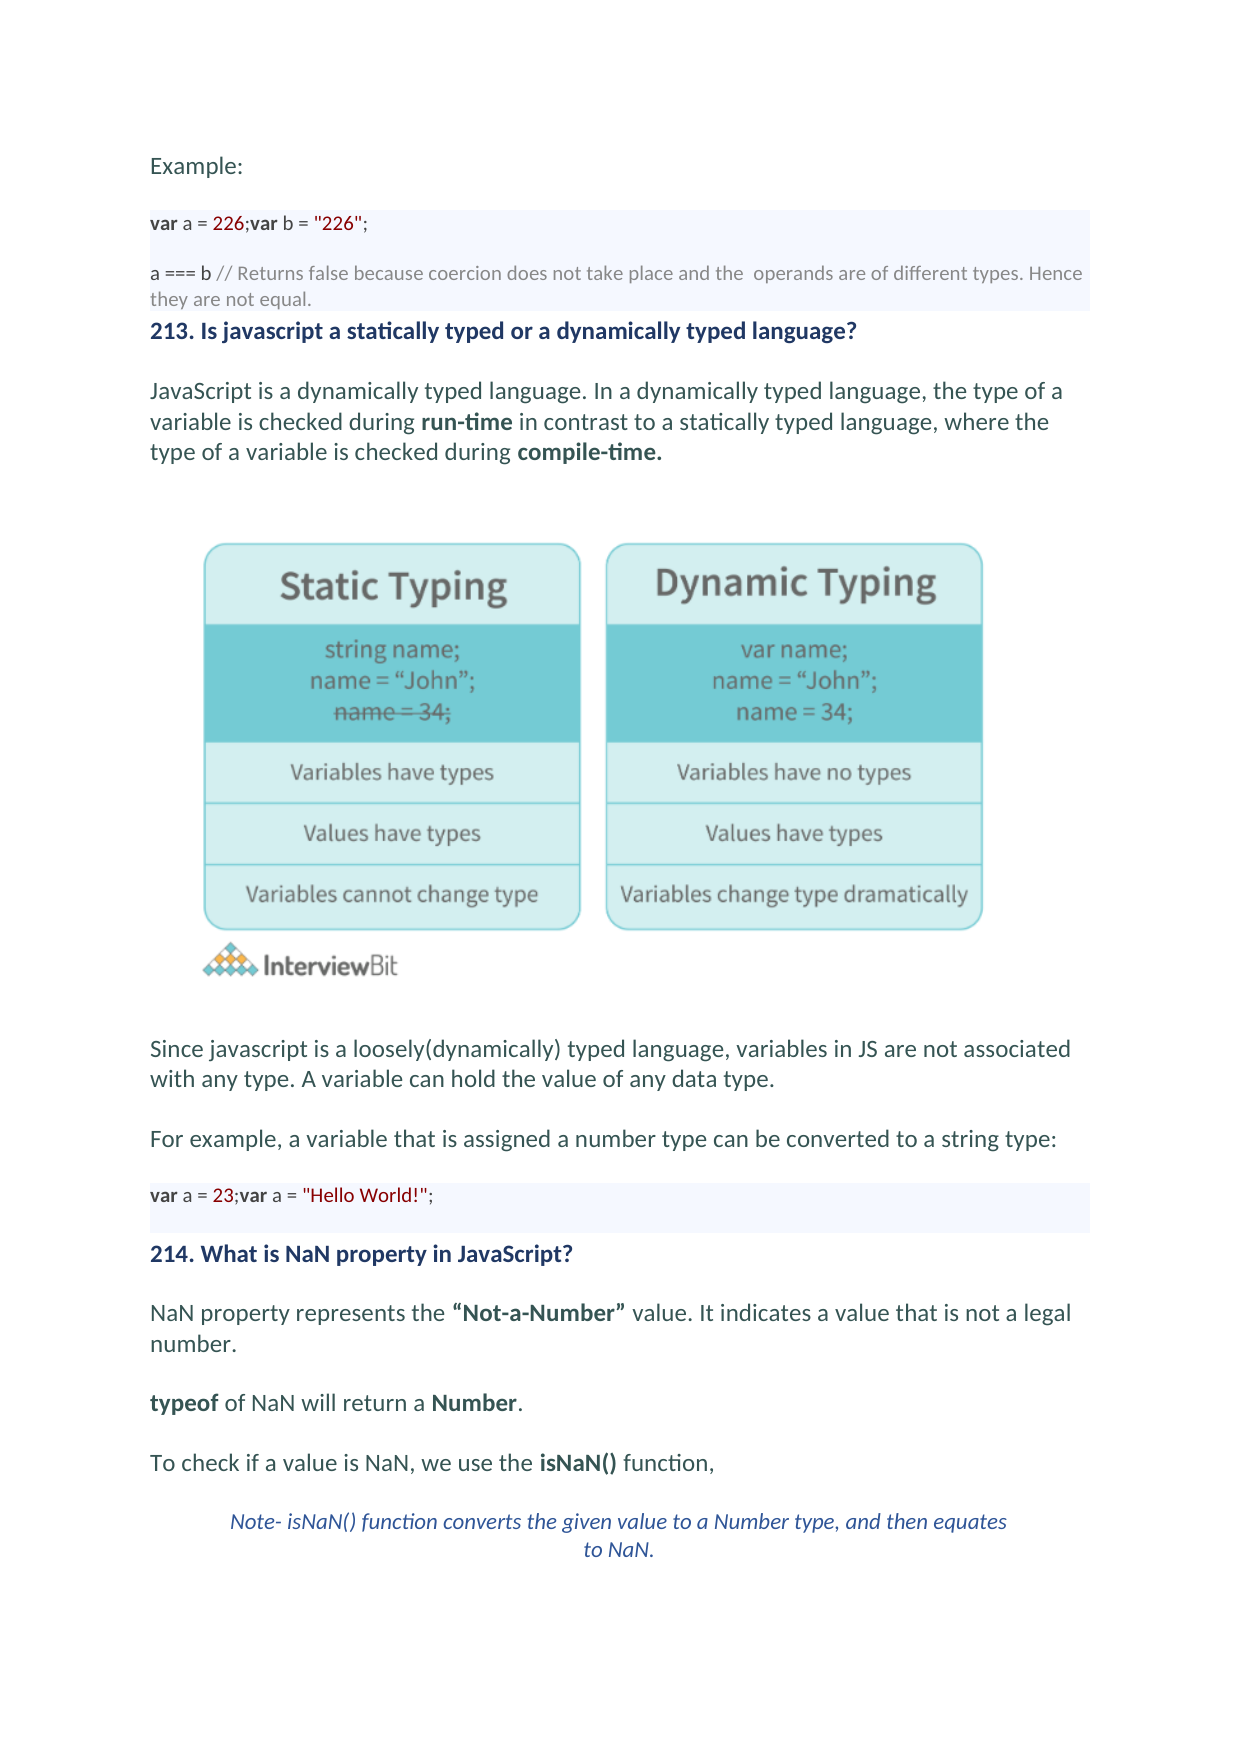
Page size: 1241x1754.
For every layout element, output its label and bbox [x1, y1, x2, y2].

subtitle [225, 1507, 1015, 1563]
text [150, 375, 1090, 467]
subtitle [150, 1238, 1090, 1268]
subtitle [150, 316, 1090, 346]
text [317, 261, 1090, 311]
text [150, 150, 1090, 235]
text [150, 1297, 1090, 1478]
picture [150, 496, 1090, 1002]
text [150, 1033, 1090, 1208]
